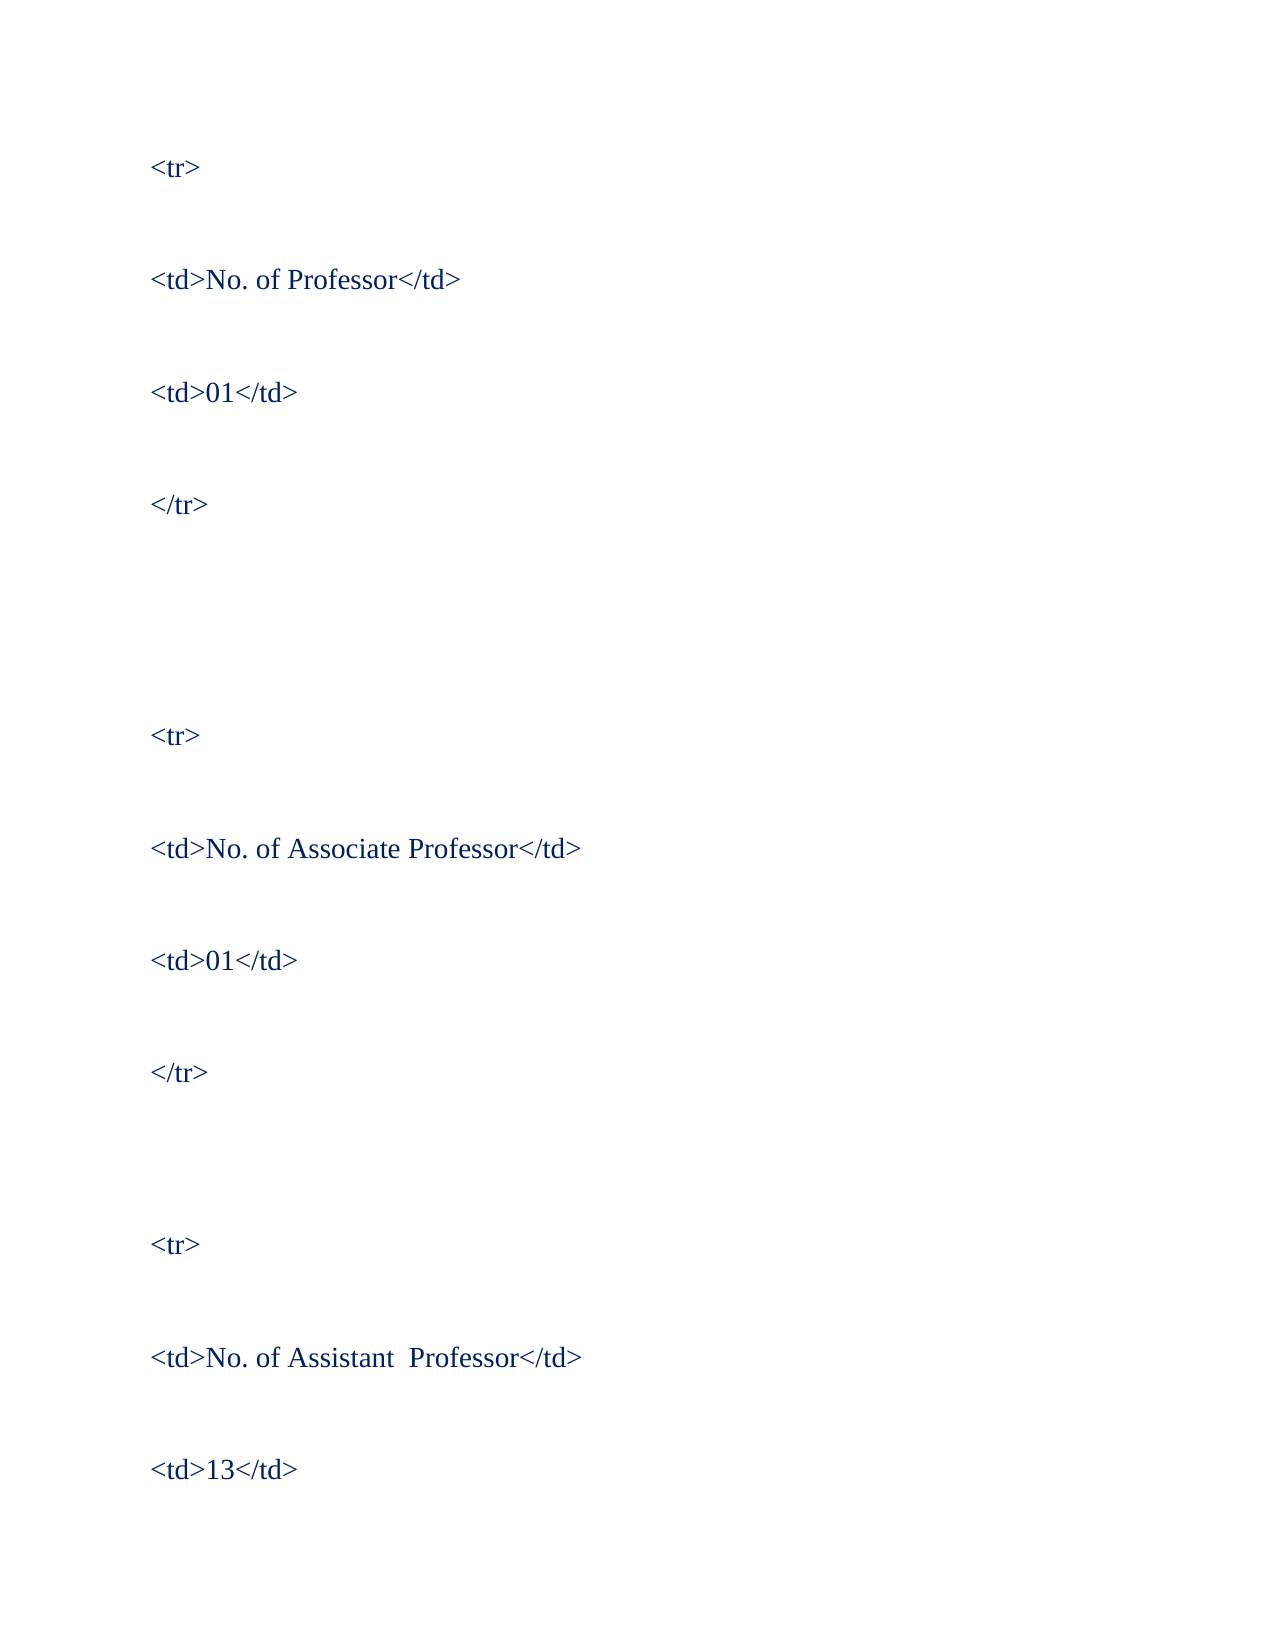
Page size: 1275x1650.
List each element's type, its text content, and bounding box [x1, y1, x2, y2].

text <tr> [150, 718, 1125, 752]
text </tr> [150, 487, 1125, 521]
text <td>01</td> [150, 375, 1125, 408]
text <tr> [150, 1227, 1125, 1261]
text </tr> [150, 1056, 1125, 1089]
text <td>No. of Professor</td> [150, 262, 1125, 296]
text <tr> [150, 150, 1125, 183]
text <td>No. of Assistant Professor</td> [150, 1340, 1125, 1373]
text <td>13</td> [150, 1452, 1125, 1486]
text <td>01</td> [150, 943, 1125, 977]
text <td>No. of Associate Professor</td> [150, 831, 1125, 864]
